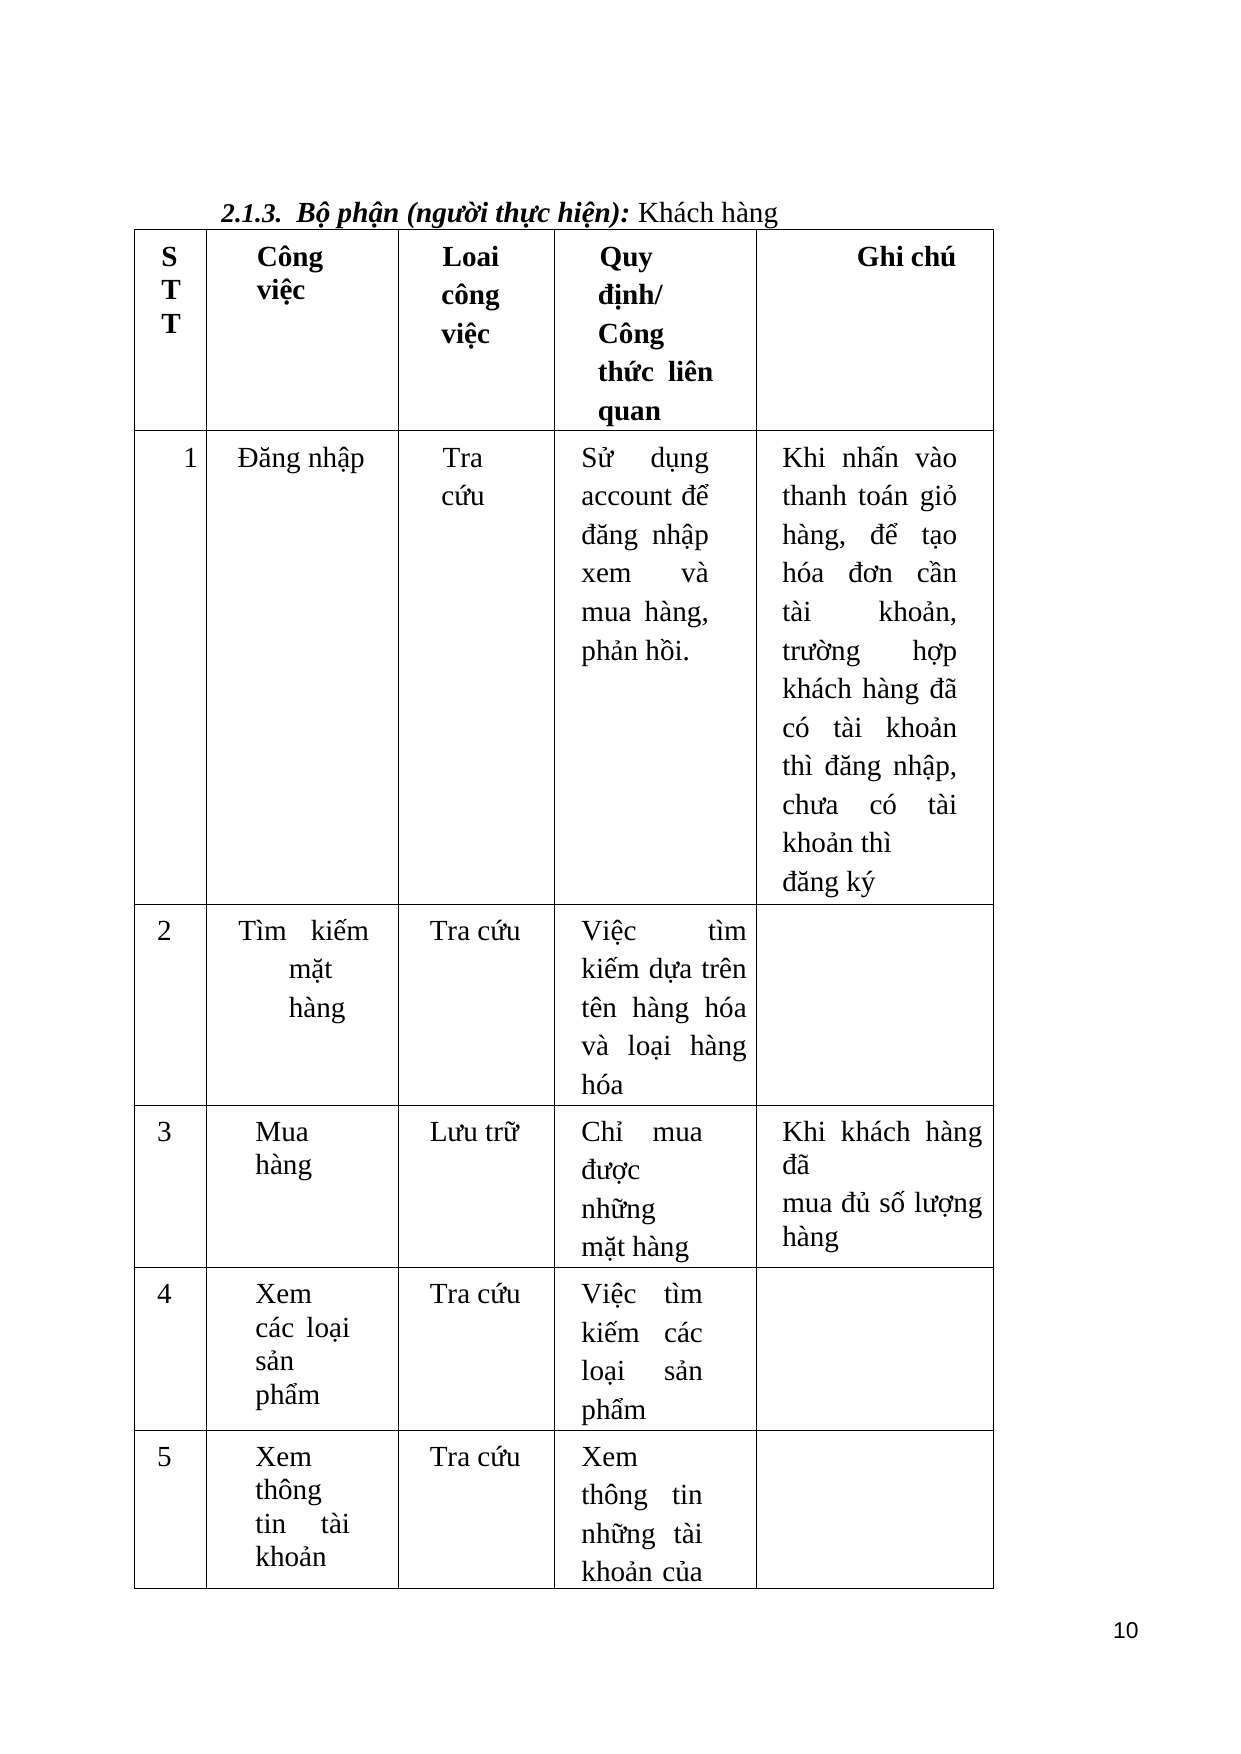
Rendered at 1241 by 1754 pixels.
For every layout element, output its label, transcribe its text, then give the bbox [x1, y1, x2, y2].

table_cell 4 [135, 1268, 206, 1429]
table_header Ghi chú [757, 230, 993, 430]
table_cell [207, 1431, 398, 1588]
table_cell Tìm kiếm mặt hàng [207, 905, 398, 1104]
table_cell Tra cứu [399, 905, 554, 1104]
table_cell Xem các loại sản phẩm [207, 1268, 398, 1429]
table_cell Đăng nhập [207, 431, 398, 903]
table_cell 1 [135, 431, 206, 903]
table_cell Chỉ mua được những mặt hàng [555, 1106, 756, 1267]
table_cell [757, 905, 993, 1104]
table_cell [757, 1431, 993, 1588]
table_cell 2 [135, 905, 206, 1104]
table_header Quy định/ Công thức liên quan [555, 230, 756, 430]
table_header Công việc [207, 230, 398, 430]
list Bộ phận (người thực hiện): Khách hàng [221, 196, 1223, 229]
table_header STT [135, 230, 206, 430]
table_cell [555, 1431, 756, 1588]
table_cell [757, 1268, 993, 1429]
table_cell Khi khách hàng đã mua đủ số lượng hàng [757, 1106, 993, 1267]
table_cell 5 [135, 1431, 206, 1588]
table_cell Khi nhấn vào thanh toán giỏ hàng, để tạo hóa đơn cần tài khoản, trường hợp khách hàng đã có tài khoản thì đăng nhập, chưa có tài khoản thì đăng ký [757, 431, 993, 903]
table_header Loai công việc [399, 230, 554, 430]
table_cell Tra cứu [399, 431, 554, 903]
table_cell Việc tìm kiếm các loại sản phẩm [555, 1268, 756, 1429]
table_cell Việc tìm kiếm dựa trên tên hàng hóa và loại hàng hóa [555, 905, 756, 1104]
table_cell Sử dụng account để đăng nhập xem và mua hàng, phản hồi. [555, 431, 756, 903]
table_cell Mua hàng [207, 1106, 398, 1267]
table_cell Tra cứu [399, 1431, 554, 1588]
table_cell Tra cứu [399, 1268, 554, 1429]
table_cell Lưu trữ [399, 1106, 554, 1267]
table_cell 3 [135, 1106, 206, 1267]
